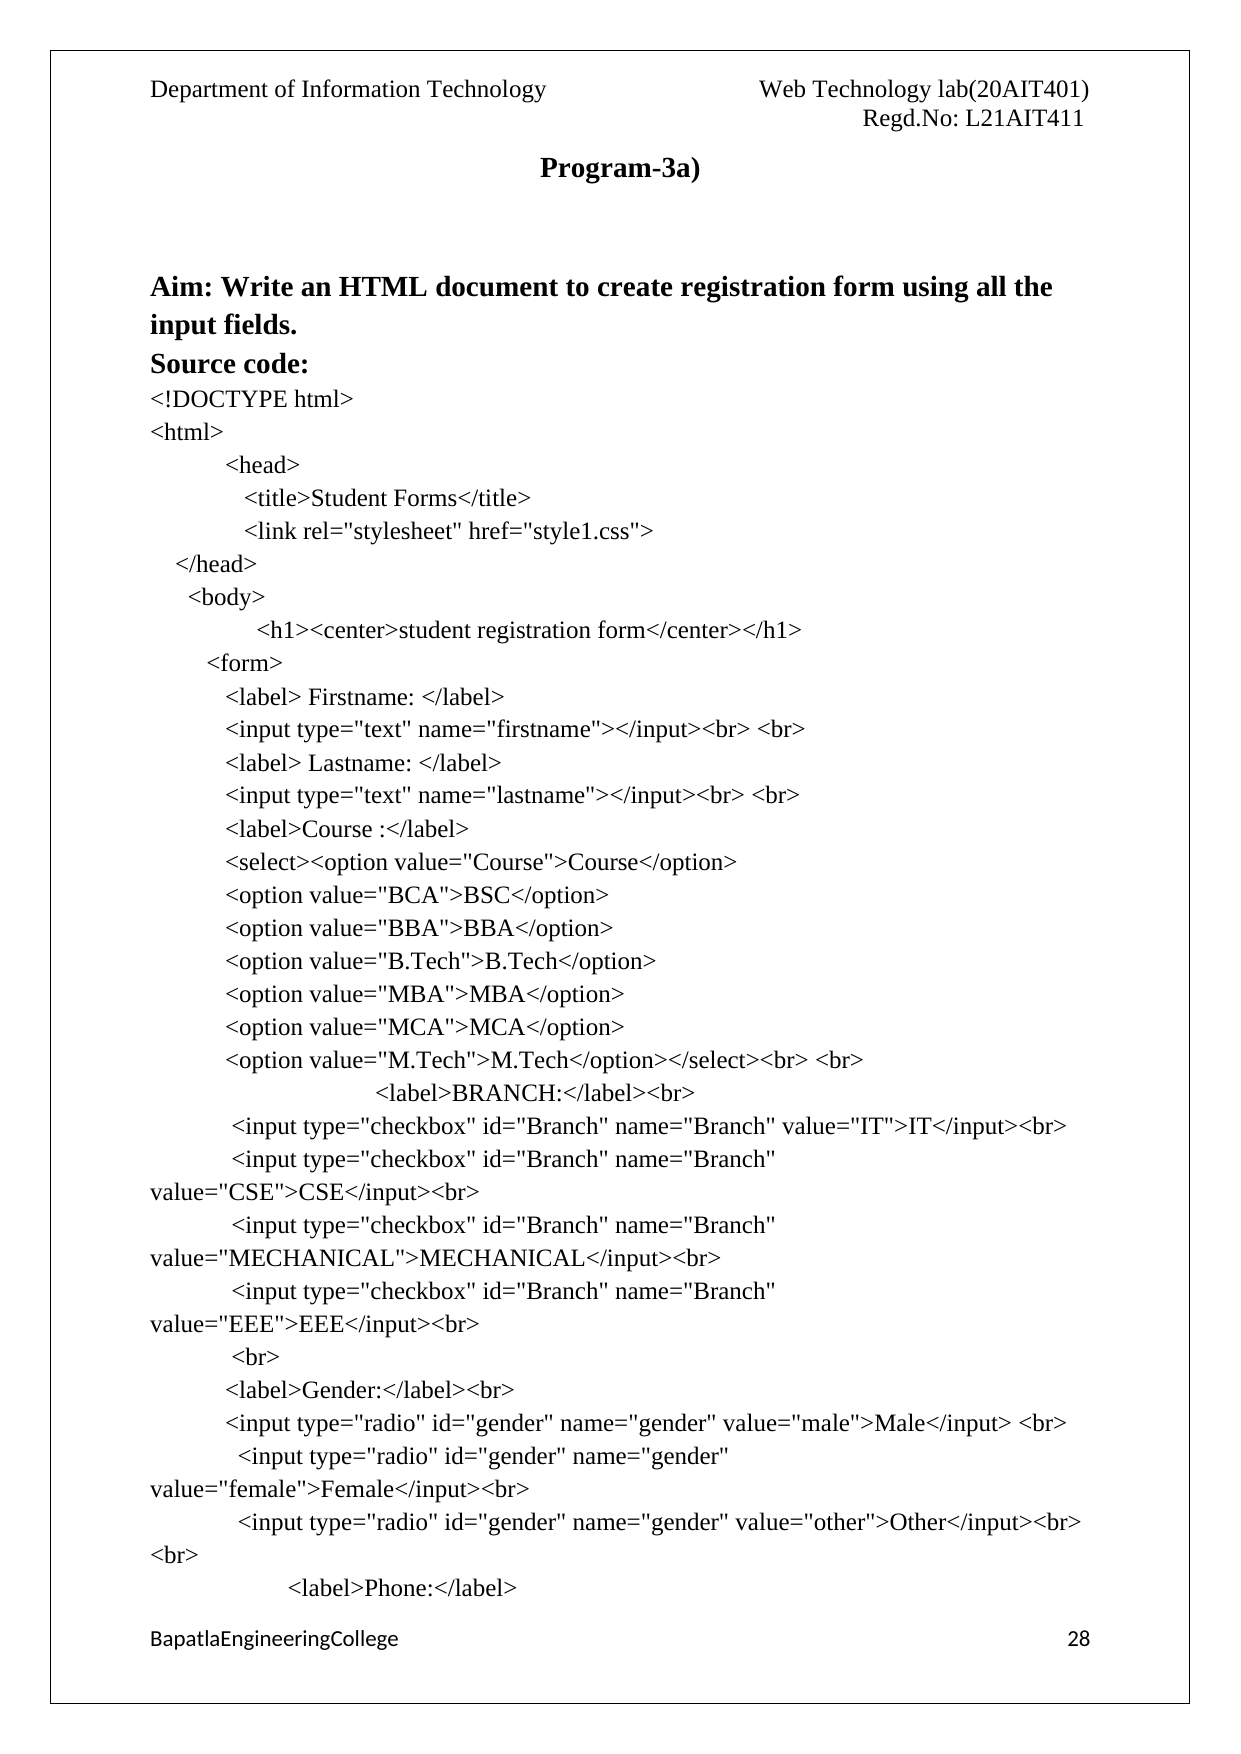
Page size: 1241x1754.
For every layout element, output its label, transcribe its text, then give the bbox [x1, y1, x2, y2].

text Program-3a) [150, 150, 1090, 183]
text <head> [150, 450, 1090, 479]
text <h1><center>student registration form</center></h1> [150, 616, 1090, 644]
text Aim: Write an HTML document to create registration form using all the input fields. [150, 269, 1090, 341]
text <label>Phone:</label> [150, 1573, 1090, 1602]
text <option value="BBA">BBA</option> [150, 913, 1090, 941]
text <option value="MCA">MCA</option> [150, 1012, 1090, 1041]
text <html> [150, 417, 1090, 446]
text <input type="text" name="firstname"></input><br> <br> [150, 714, 1090, 743]
text <label>BRANCH:</label><br> [150, 1078, 1090, 1107]
text <input type="checkbox" id="Branch" name="Branch" value="MECHANICAL">MECHANICAL</input><br> [150, 1210, 1090, 1272]
text <option value="M.Tech">M.Tech</option></select><br> <br> [150, 1045, 1090, 1073]
text <option value="BCA">BSC</option> [150, 880, 1090, 908]
text <body> [150, 582, 1090, 611]
text <input type="text" name="lastname"></input><br> <br> [150, 781, 1090, 809]
text <select><option value="Course">Course</option> [150, 847, 1090, 875]
text <label> Lastname: </label> [150, 748, 1090, 776]
text <option value="B.Tech">B.Tech</option> [150, 946, 1090, 974]
text <br> [150, 1342, 1090, 1371]
text <link rel="stylesheet" href="style1.css"> [150, 516, 1090, 545]
text <input type="checkbox" id="Branch" name="Branch" value="EEE">EEE</input><br> [150, 1276, 1090, 1338]
text <option value="MBA">MBA</option> [150, 979, 1090, 1007]
text Source code: [150, 346, 1090, 379]
text <input type="radio" id="gender" name="gender" value="other">Other</input><br> <br> [150, 1507, 1090, 1569]
text </head> [150, 549, 1090, 578]
text <input type="checkbox" id="Branch" name="Branch" value="CSE">CSE</input><br> [150, 1144, 1090, 1206]
text <input type="checkbox" id="Branch" name="Branch" value="IT">IT</input><br> [150, 1111, 1090, 1139]
text <form> [150, 648, 1090, 677]
text <input type="radio" id="gender" name="gender" value="male">Male</input> <br> [150, 1408, 1090, 1437]
text <title>Student Forms</title> [150, 483, 1090, 512]
text <label>Course :</label> [150, 814, 1090, 842]
text <label> Firstname: </label> [150, 682, 1090, 710]
text <input type="radio" id="gender" name="gender" value="female">Female</input><br> [150, 1441, 1090, 1503]
text <label>Gender:</label><br> [150, 1375, 1090, 1404]
text <!DOCTYPE html> [150, 384, 1090, 413]
